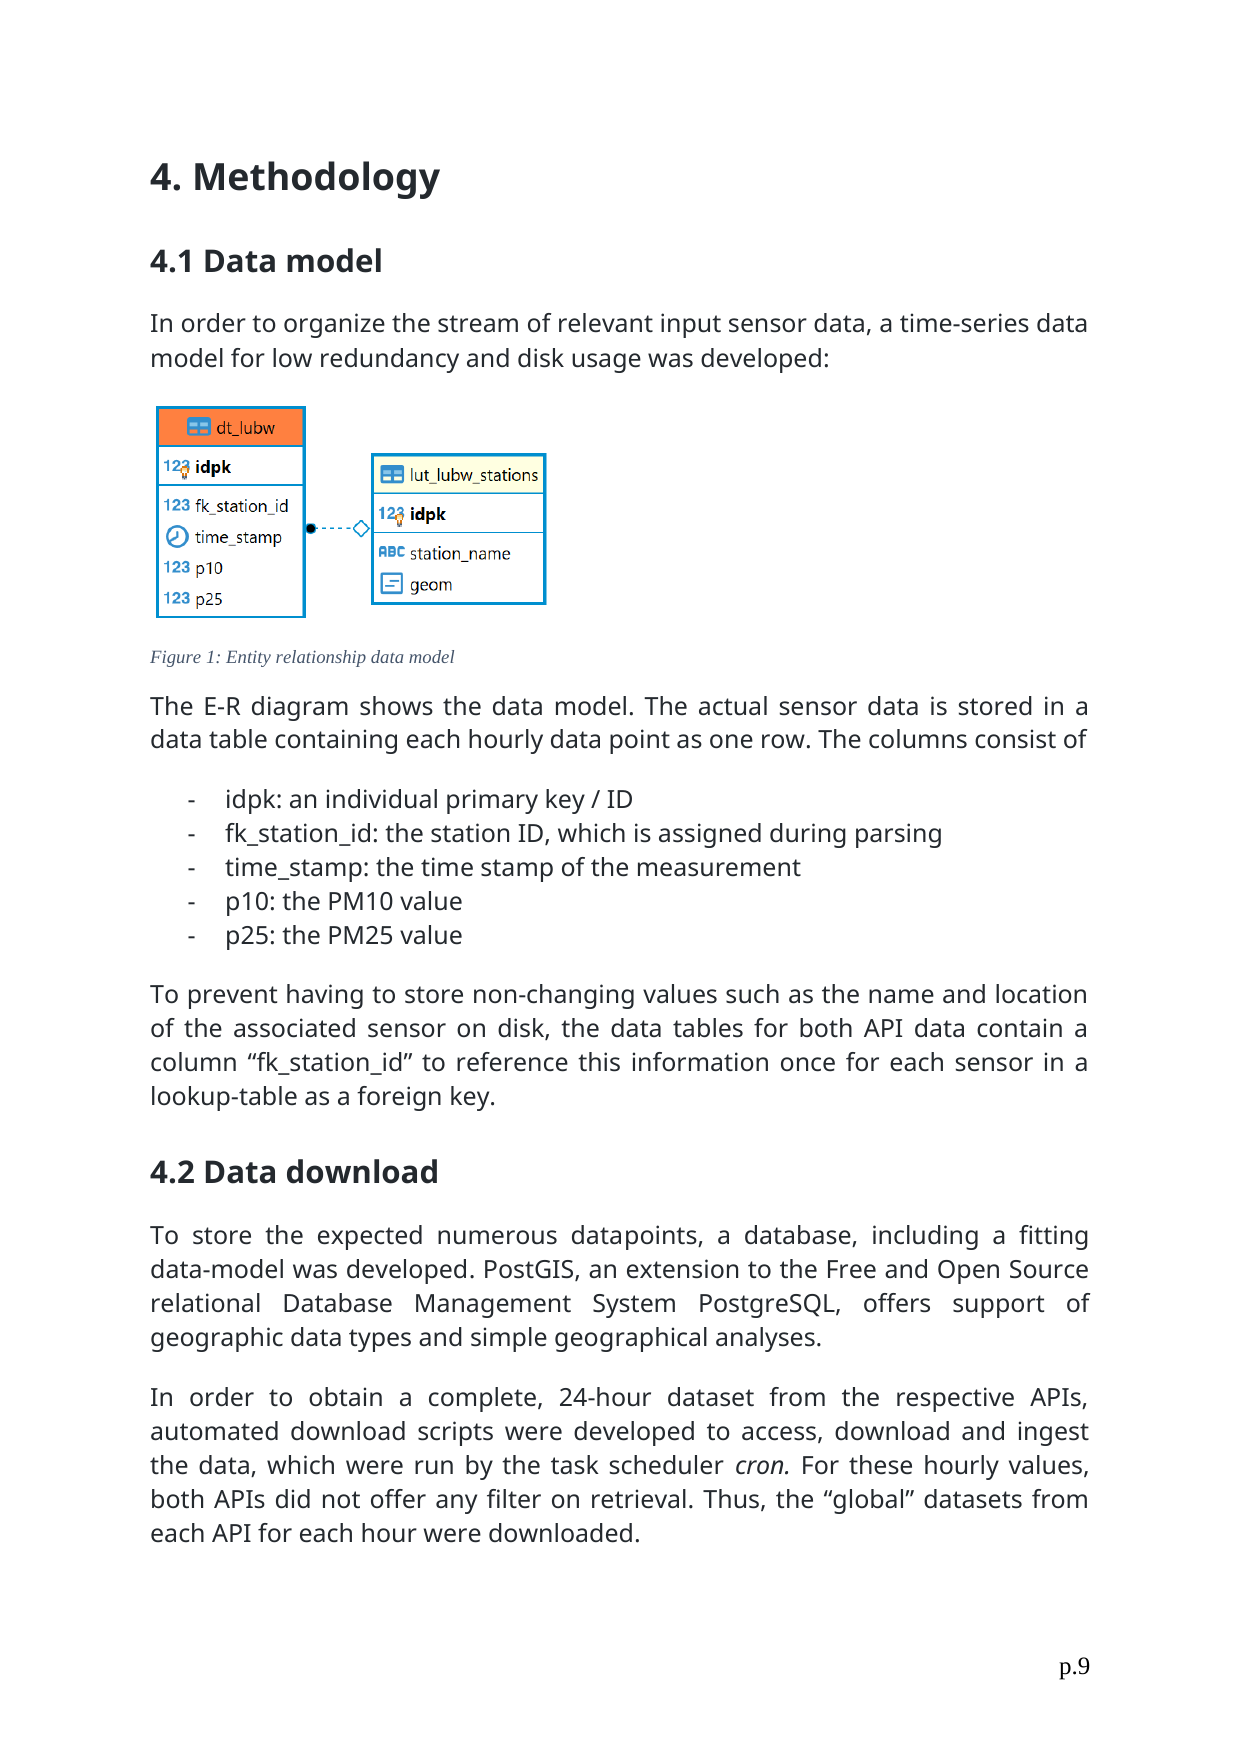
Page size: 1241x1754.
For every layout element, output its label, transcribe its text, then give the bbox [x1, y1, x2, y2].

text In order to organize the stream of relevant input sensor data, a time-series data model for low redundancy and disk usage was developed: [150, 306, 1090, 374]
list fk_station_id: the station ID, which is assigned during parsing [187, 815, 1090, 849]
text To store the expected numerous datapoints, a database, including a fitting data-model was developed. PostGIS, an extension to the Free and Open Source relational Database Management System PostgreSQL, offers support of geographic data types and simple geographical analyses. [150, 1218, 1090, 1354]
picture [150, 399, 564, 621]
text 4. Methodology [150, 150, 1090, 201]
text 4.1 Data model [150, 238, 1090, 281]
text 4.2 Data download [150, 1150, 1090, 1193]
list idpk: an individual primary key / ID [187, 781, 1090, 815]
text In order to obtain a complete, 24-hour dataset from the respective APIs, automated download scripts were developed to access, download and ingest the data, which were run by the task scheduler cron. For these hourly values, both APIs did not offer any filter on retrieval. Thus, the “global” datasets from each API for each hour were downloaded. [150, 1379, 1090, 1549]
text To prevent having to store non-changing values such as the name and location of the associated sensor on disk, the data tables for both API data contain a column “fk_station_id” to reference this information once for each sensor in a lookup-table as a foreign key. [150, 977, 1090, 1113]
list p25: the PM25 value [187, 917, 1090, 952]
list time_stamp: the time stamp of the measurement [187, 849, 1090, 883]
text The E-R diagram shows the data model. The actual sensor data is stored in a data table containing each hourly data point as one row. The columns consist of [150, 688, 1090, 756]
list p10: the PM10 value [187, 883, 1090, 917]
